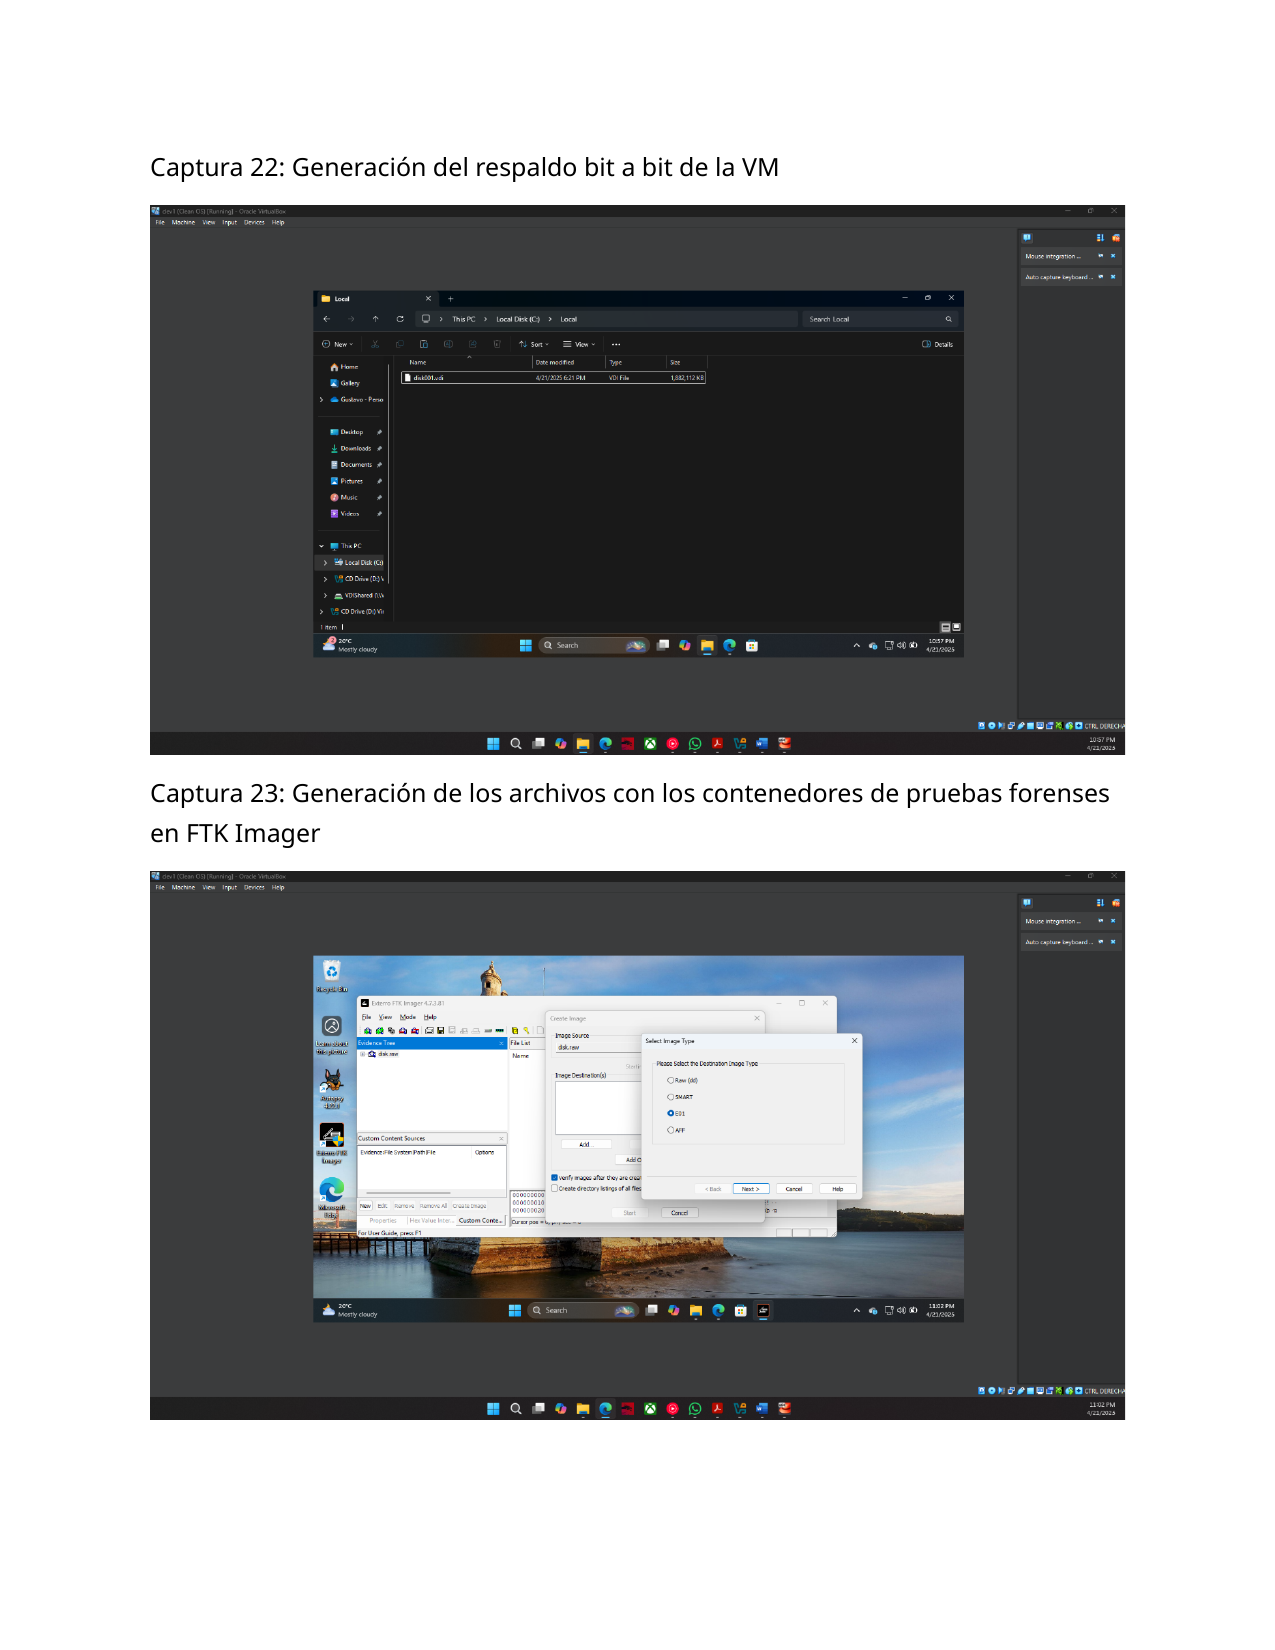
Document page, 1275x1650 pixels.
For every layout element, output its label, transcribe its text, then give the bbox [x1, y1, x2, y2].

text Captura 23: Generación de los archivos con los contenedores de pruebas forenses en FTK Imager [150, 776, 1125, 849]
text Captura 22: Generación del respaldo bit a bit de la VM [150, 150, 1125, 184]
picture [150, 871, 1125, 1420]
picture [150, 205, 1125, 755]
